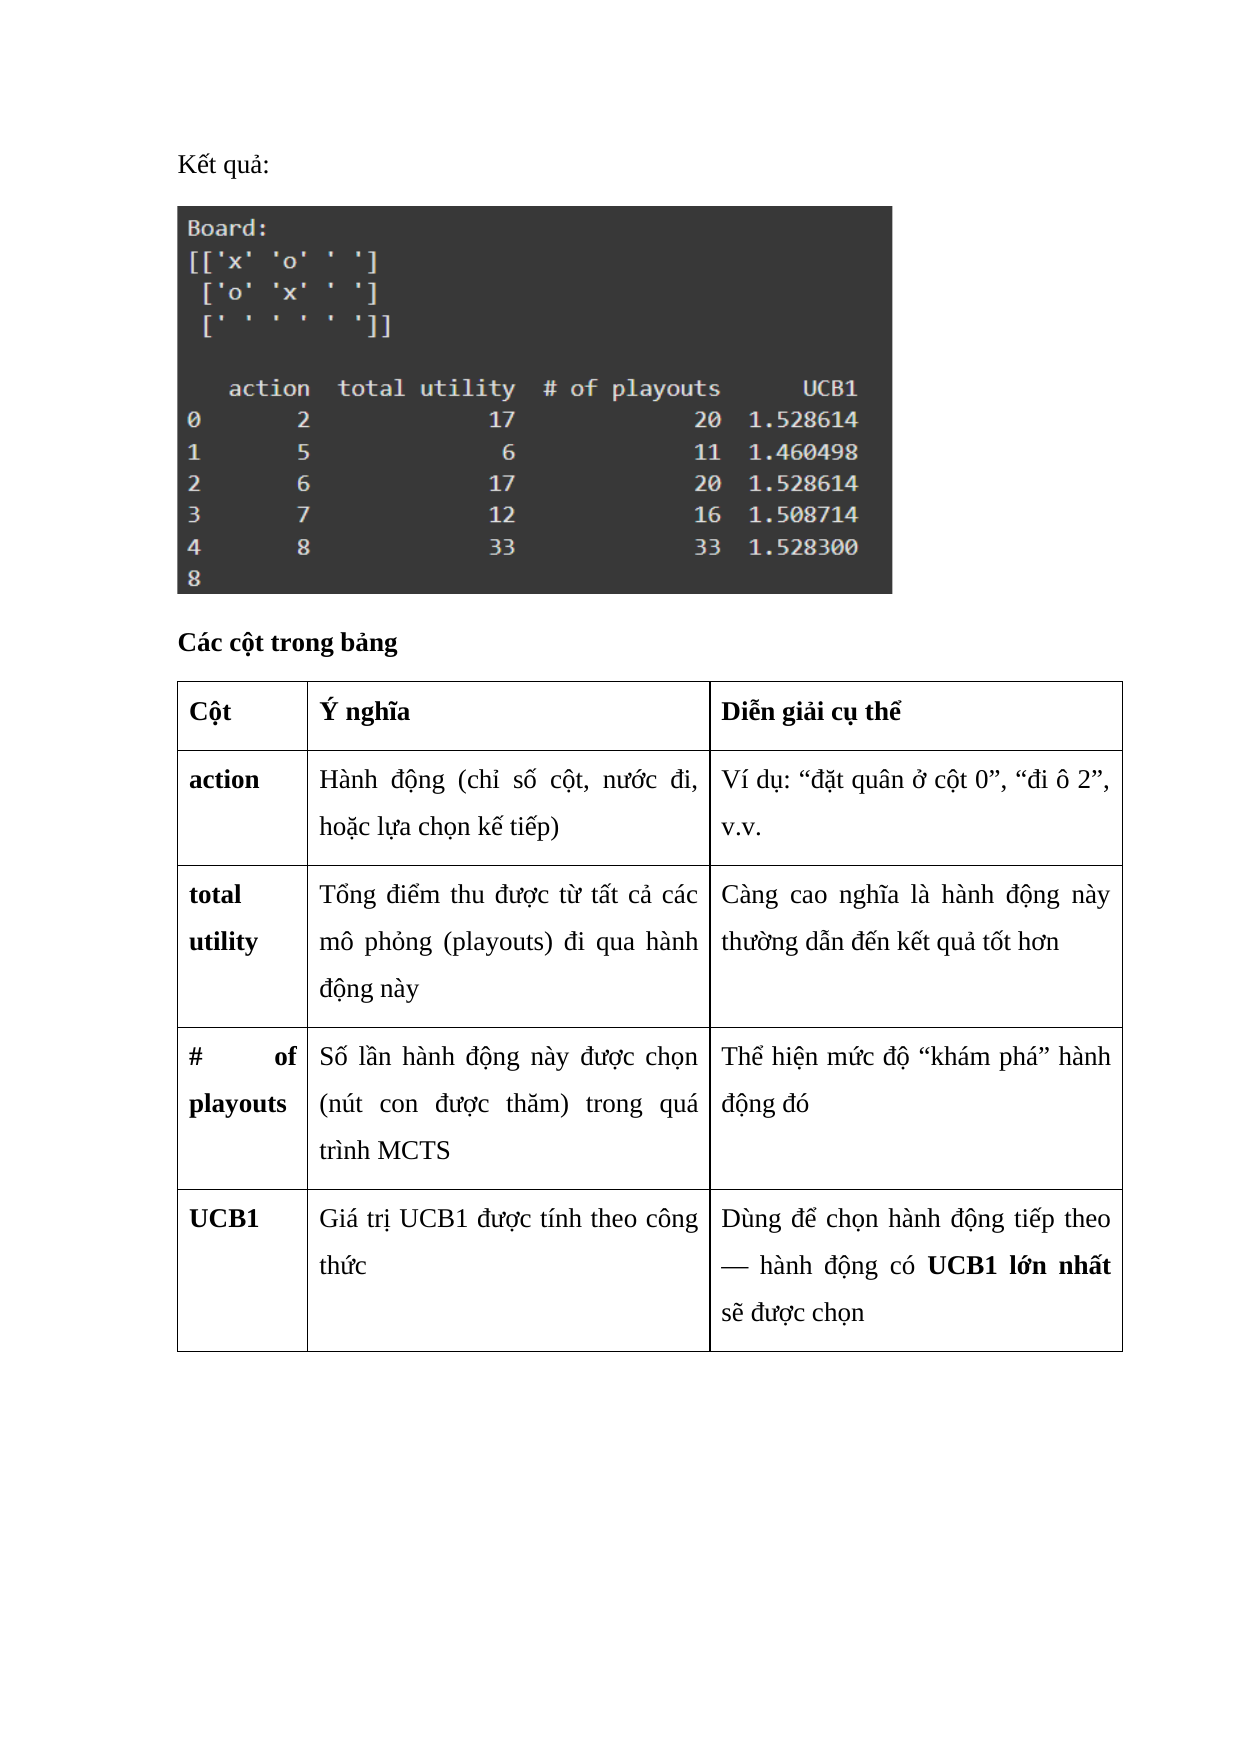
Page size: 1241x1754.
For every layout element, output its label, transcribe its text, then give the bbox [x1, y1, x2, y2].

text Kết quả: [177, 148, 1122, 179]
table_cell total utility [178, 866, 307, 1027]
table_cell Số lần hành động này được chọn (nút con được thăm) trong quá trình MCTS [308, 1028, 709, 1189]
table_cell Càng cao nghĩa là hành động này thường dẫn đến kết quả tốt hơn [711, 866, 1122, 1027]
table_cell Thể hiện mức độ “khám phá” hành động đó [711, 1028, 1122, 1189]
table_cell action [178, 751, 307, 865]
table_cell UCB1 [178, 1190, 307, 1351]
picture [177, 206, 893, 594]
subtitle Các cột trong bảng [177, 626, 1122, 657]
table_header Ý nghĩa [308, 682, 709, 750]
table_cell Giá trị UCB1 được tính theo công thức [308, 1190, 709, 1351]
table_cell Tổng điểm thu được từ tất cả các mô phỏng (playouts) đi qua hành động này [308, 866, 709, 1027]
table_cell # of playouts [178, 1028, 307, 1189]
table_header Diễn giải cụ thể [711, 682, 1122, 750]
table_cell Dùng để chọn hành động tiếp theo — hành động có UCB1 lớn nhất sẽ được chọn [711, 1190, 1122, 1351]
table_header Cột [178, 682, 307, 750]
table_cell Hành động (chỉ số cột, nước đi, hoặc lựa chọn kế tiếp) [308, 751, 709, 865]
table_cell Ví dụ: “đặt quân ở cột 0”, “đi ô 2”, v.v. [711, 751, 1122, 865]
